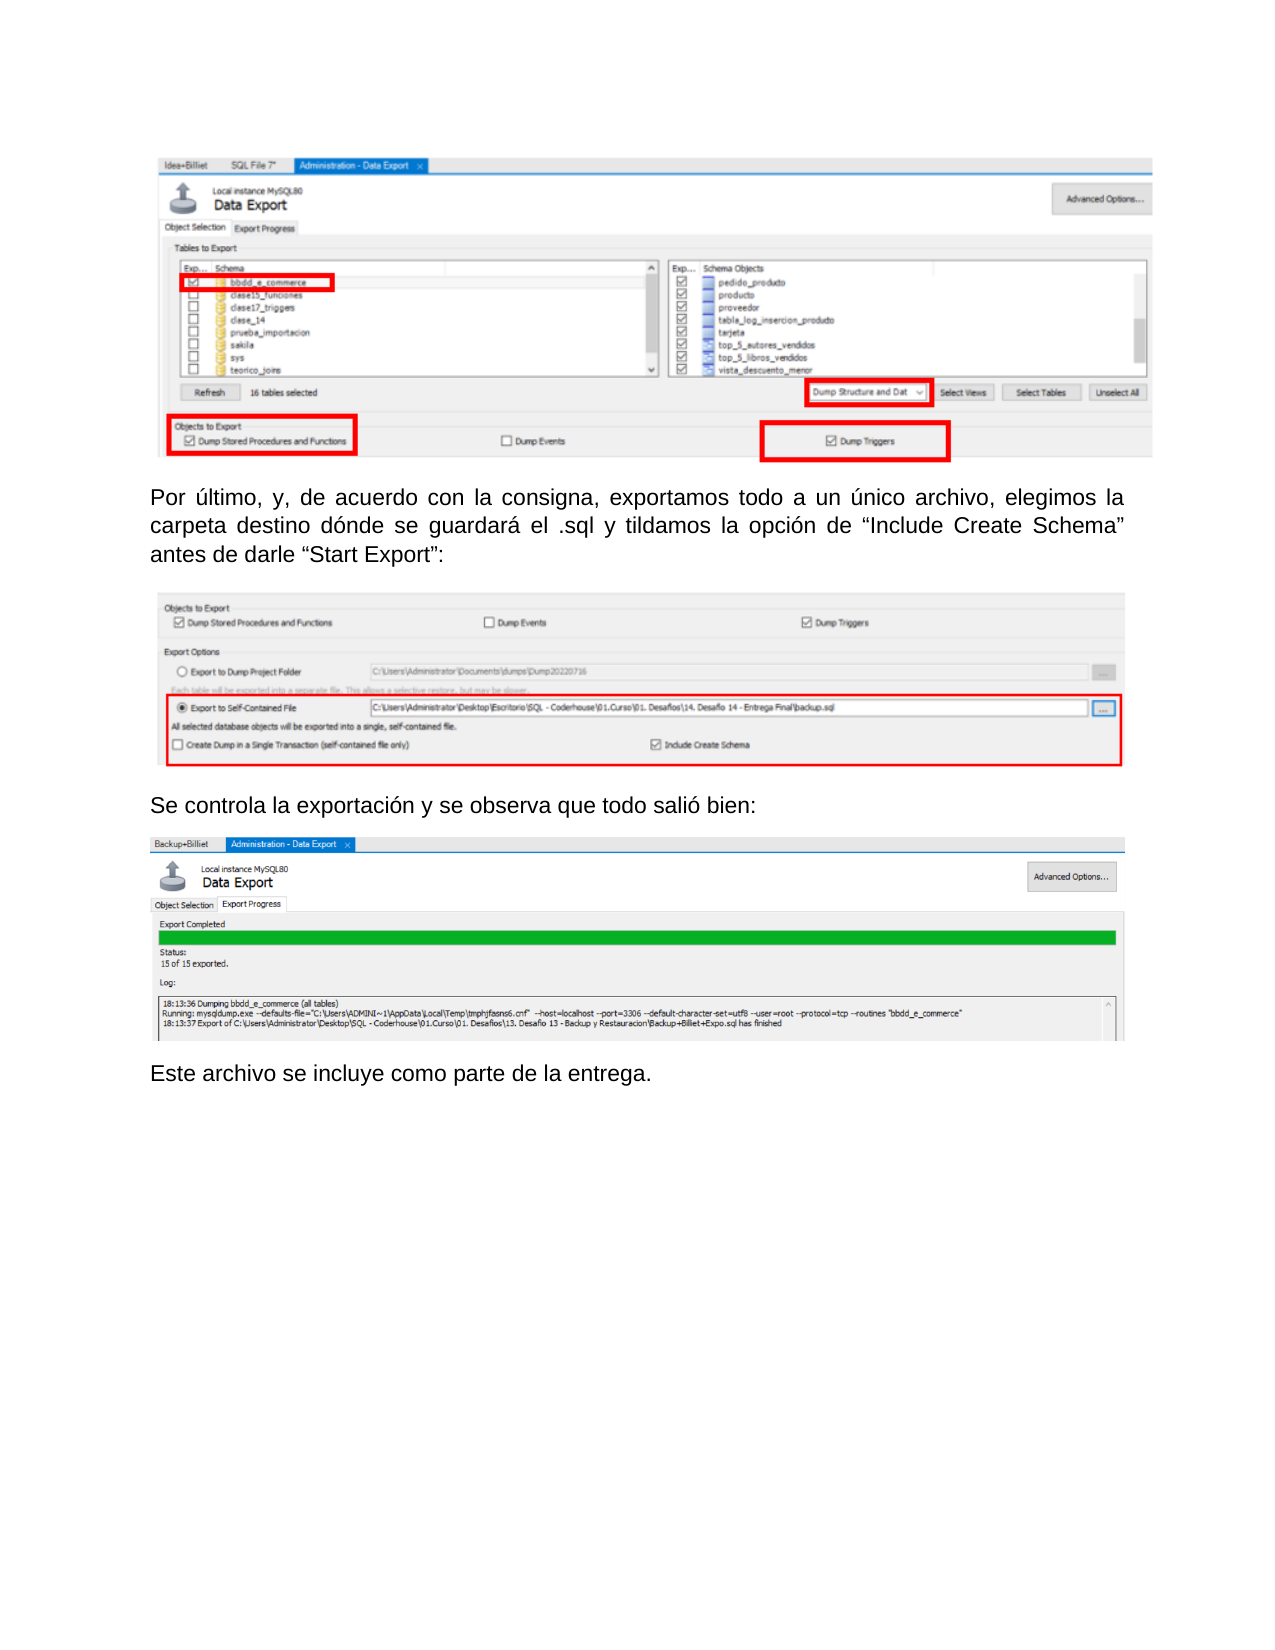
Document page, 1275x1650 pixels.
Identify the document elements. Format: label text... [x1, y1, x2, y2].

text Se controla la exportación y se observa que todo salió bien: [150, 792, 1125, 818]
picture [150, 585, 1125, 774]
text Este archivo se incluye como parte de la entrega. [150, 1060, 1125, 1086]
picture [150, 837, 1125, 1041]
text Por último, y, de acuerdo con la consigna, exportamos todo a un único archivo, elegimos la carpeta destino dónde se guardará el .sql y tildamos la opción de “Include Create Schema” antes de darle “Start Export”: [150, 484, 1125, 567]
picture [150, 150, 1159, 465]
